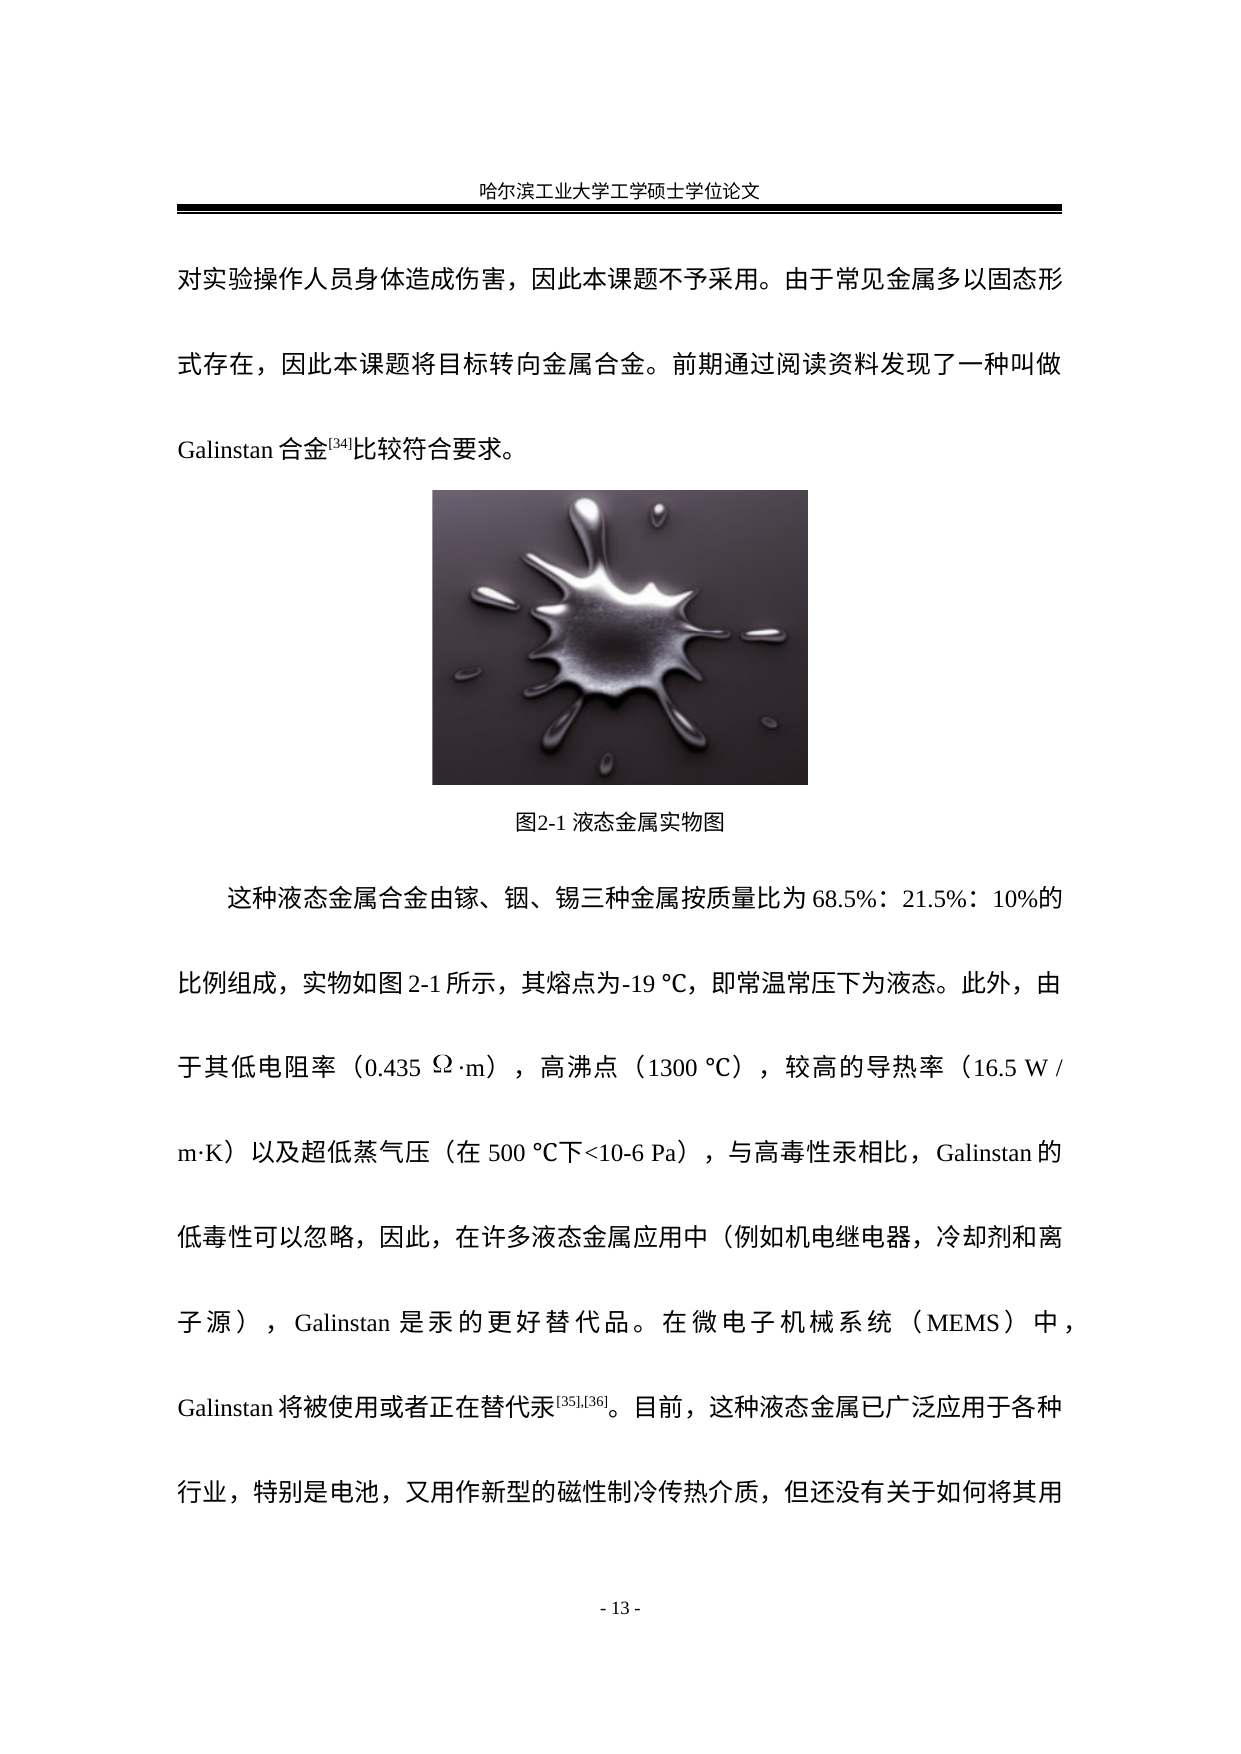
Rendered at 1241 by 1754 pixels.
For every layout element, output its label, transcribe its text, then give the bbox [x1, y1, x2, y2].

picture [432, 490, 808, 785]
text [177, 244, 1063, 482]
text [177, 862, 1063, 1524]
text 图2-1 液态金属实物图 [177, 803, 1063, 837]
